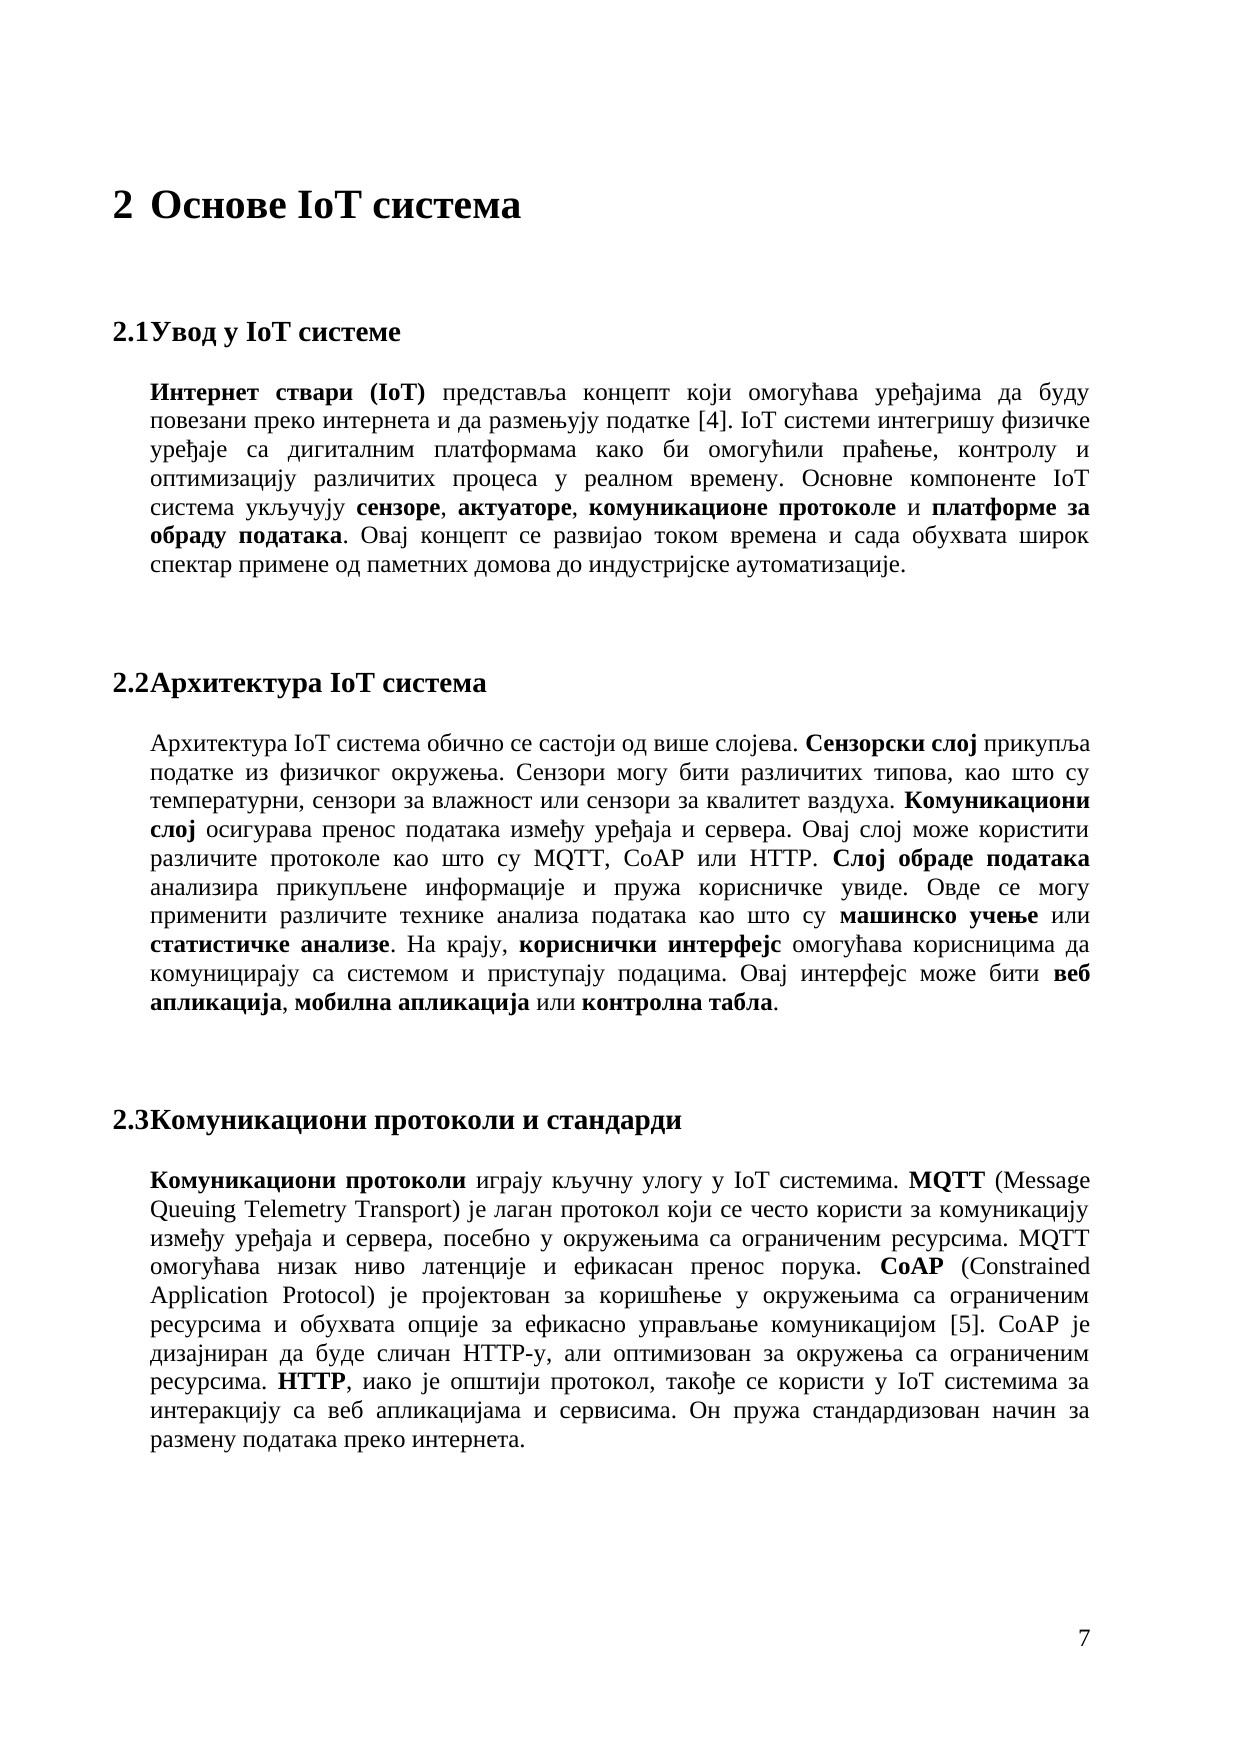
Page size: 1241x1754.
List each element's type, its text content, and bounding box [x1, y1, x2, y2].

subtitle Oснове IoT система [112, 179, 1090, 227]
text Архитектура IoT система обично се састоји од више слојева. Сензорски слој прикупља податке из физичког окружења. Сензори могу бити различитих типова, као што су температурни, сензори за влажност или сензори за квалитет ваздуха. Комуникациони слој осигурава пренос података између уређаја и сервера. Овај слој може користити различите протоколе као што су MQTT, CoAP или HTTP. Слој обраде података анализира прикупљене информације и пружа корисничке увиде. Овде се могу применити различите технике анализа података као што су машинско учење или статистичке анализе. На крају, кориснички интерфејс омогућава корисницима да комуницирају са системом и приступају подацима. Овај интерфејс може бити веб апликација, мобилна апликација или контролна табла. [150, 728, 1090, 1015]
subtitle Комуникациони протоколи и стандарди [112, 1102, 1090, 1136]
text Интернет ствари (IoT) представља концепт који омогућава уређајима да буду повезани преко интернета и да размењују податке [4]. IoT системи интегришу физичке уређаје са дигиталним платформама како би омогућили праћење, контролу и оптимизацију различитих процеса у реалном времену. Основне компоненте IoT система укључују сензоре, актуаторе, комуникационе протоколе и платформе за обраду података. Овај концепт се развијао током времена и сада обухвата широк спектар примене од паметних домова до индустријске аутоматизације. [150, 377, 1090, 578]
text Комуникациони протоколи играју кључну улогу у IoT системима. MQTT (Message Queuing Telemetry Transport) је лаган протокол који се често користи за комуникацију између уређаја и сервера, посебно у окружењима са ограниченим ресурсима. MQTT омогућава низак ниво латенције и ефикасан пренос порука. CoAP (Constrained Application Protocol) је пројектован за коришћење у окружењима са ограниченим ресурсима и обухвата опције за ефикасно управљање комуникацијом [5]. CoAP је дизајниран да буде сличан HTTP-у, али оптимизован за окружења са ограниченим ресурсима. HTTP, иако је општији протокол, такође се користи у IoT системима за интеракцију са веб апликацијама и сервисима. Он пружа стандардизован начин за размену података преко интернета. [150, 1165, 1090, 1453]
subtitle Увод у IoT системе [112, 314, 1090, 348]
subtitle Архитектура IoT система [112, 665, 1090, 699]
